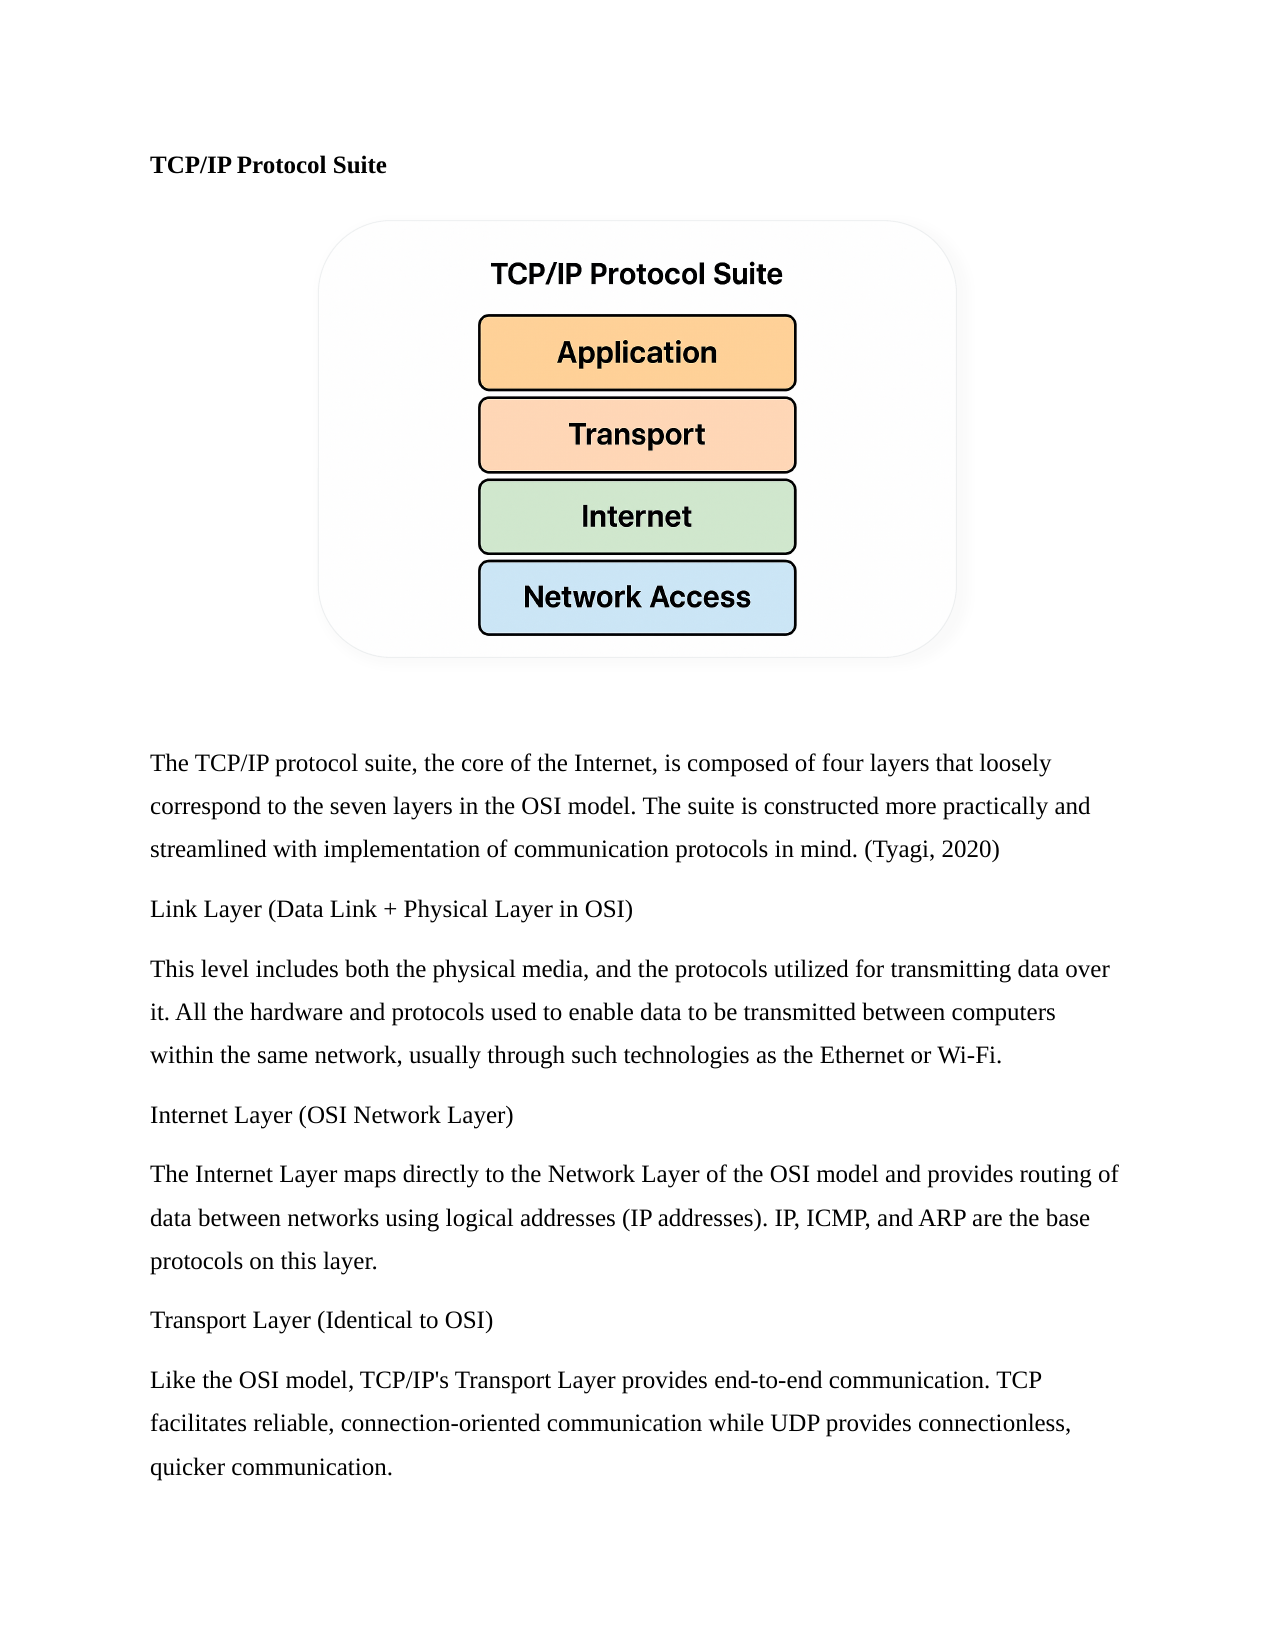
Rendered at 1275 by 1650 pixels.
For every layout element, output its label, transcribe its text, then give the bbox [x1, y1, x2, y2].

text Like the OSI model, TCP/IP's Transport Layer provides end-to-end communication. TCP facilitates reliable, connection-oriented communication while UDP provides connectionless, quicker communication. [150, 1365, 1125, 1480]
text The TCP/IP protocol suite, the core of the Internet, is composed of four layers that loosely correspond to the seven layers in the OSI model. The suite is constructed more practically and streamlined with implementation of communication protocols in mind. (Tyagi, 2020) [150, 748, 1125, 863]
text The Internet Layer maps directly to the Network Layer of the OSI model and provides routing of data between networks using logical addresses (IP addresses). IP, ICMP, and ARP are the base protocols on this layer. [150, 1159, 1125, 1274]
text This level includes both the physical media, and the protocols utilized for transmitting data over it. All the hardware and protocols used to enable data to be transmitted between computers within the same network, usually through such technologies as the Ethernet or Wi-Fi. [150, 954, 1125, 1069]
text TCP/IP Protocol Suite [150, 150, 1125, 179]
picture [318, 220, 957, 658]
text Link Layer (Data Link + Physical Layer in OSI) [150, 894, 1125, 923]
text Internet Layer (OSI Network Layer) [150, 1100, 1125, 1128]
text Transport Layer (Identical to OSI) [150, 1306, 1125, 1334]
